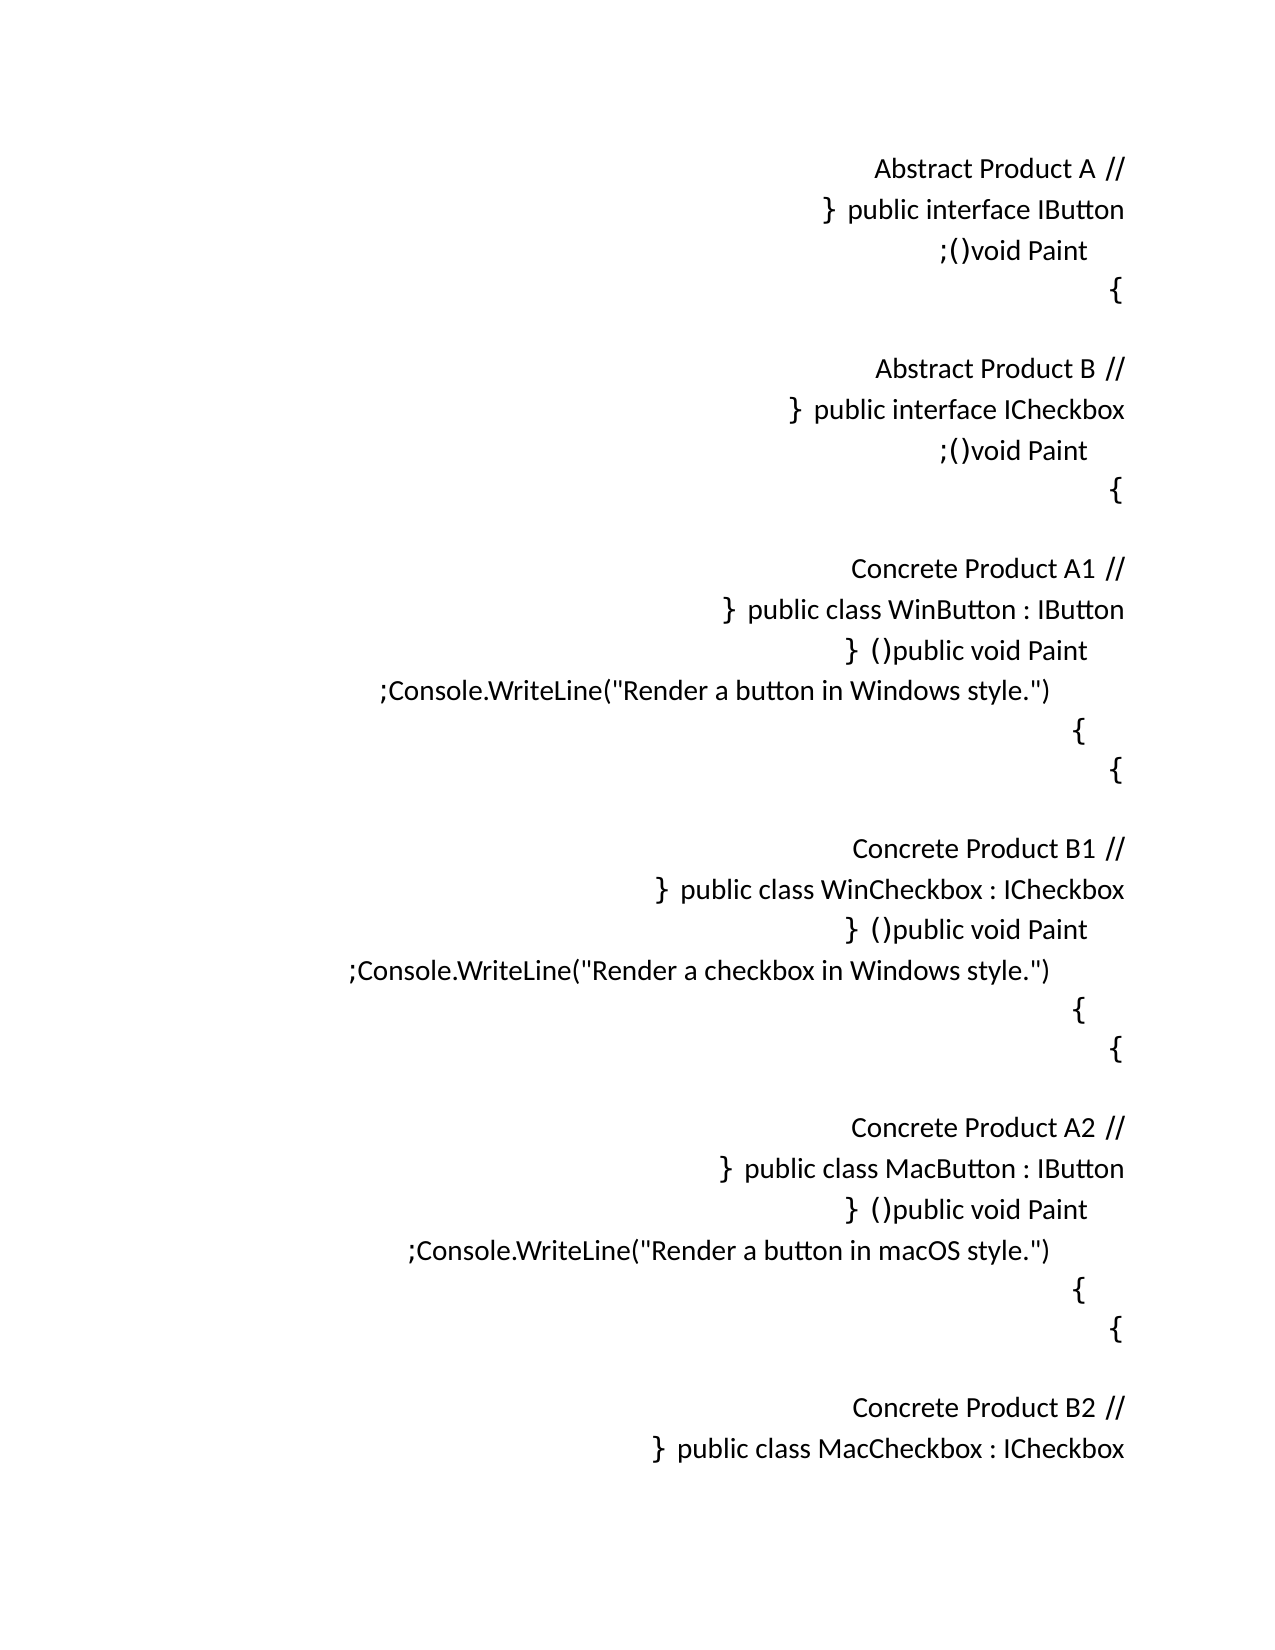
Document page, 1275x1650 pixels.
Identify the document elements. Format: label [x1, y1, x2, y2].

text [150, 150, 1125, 1466]
